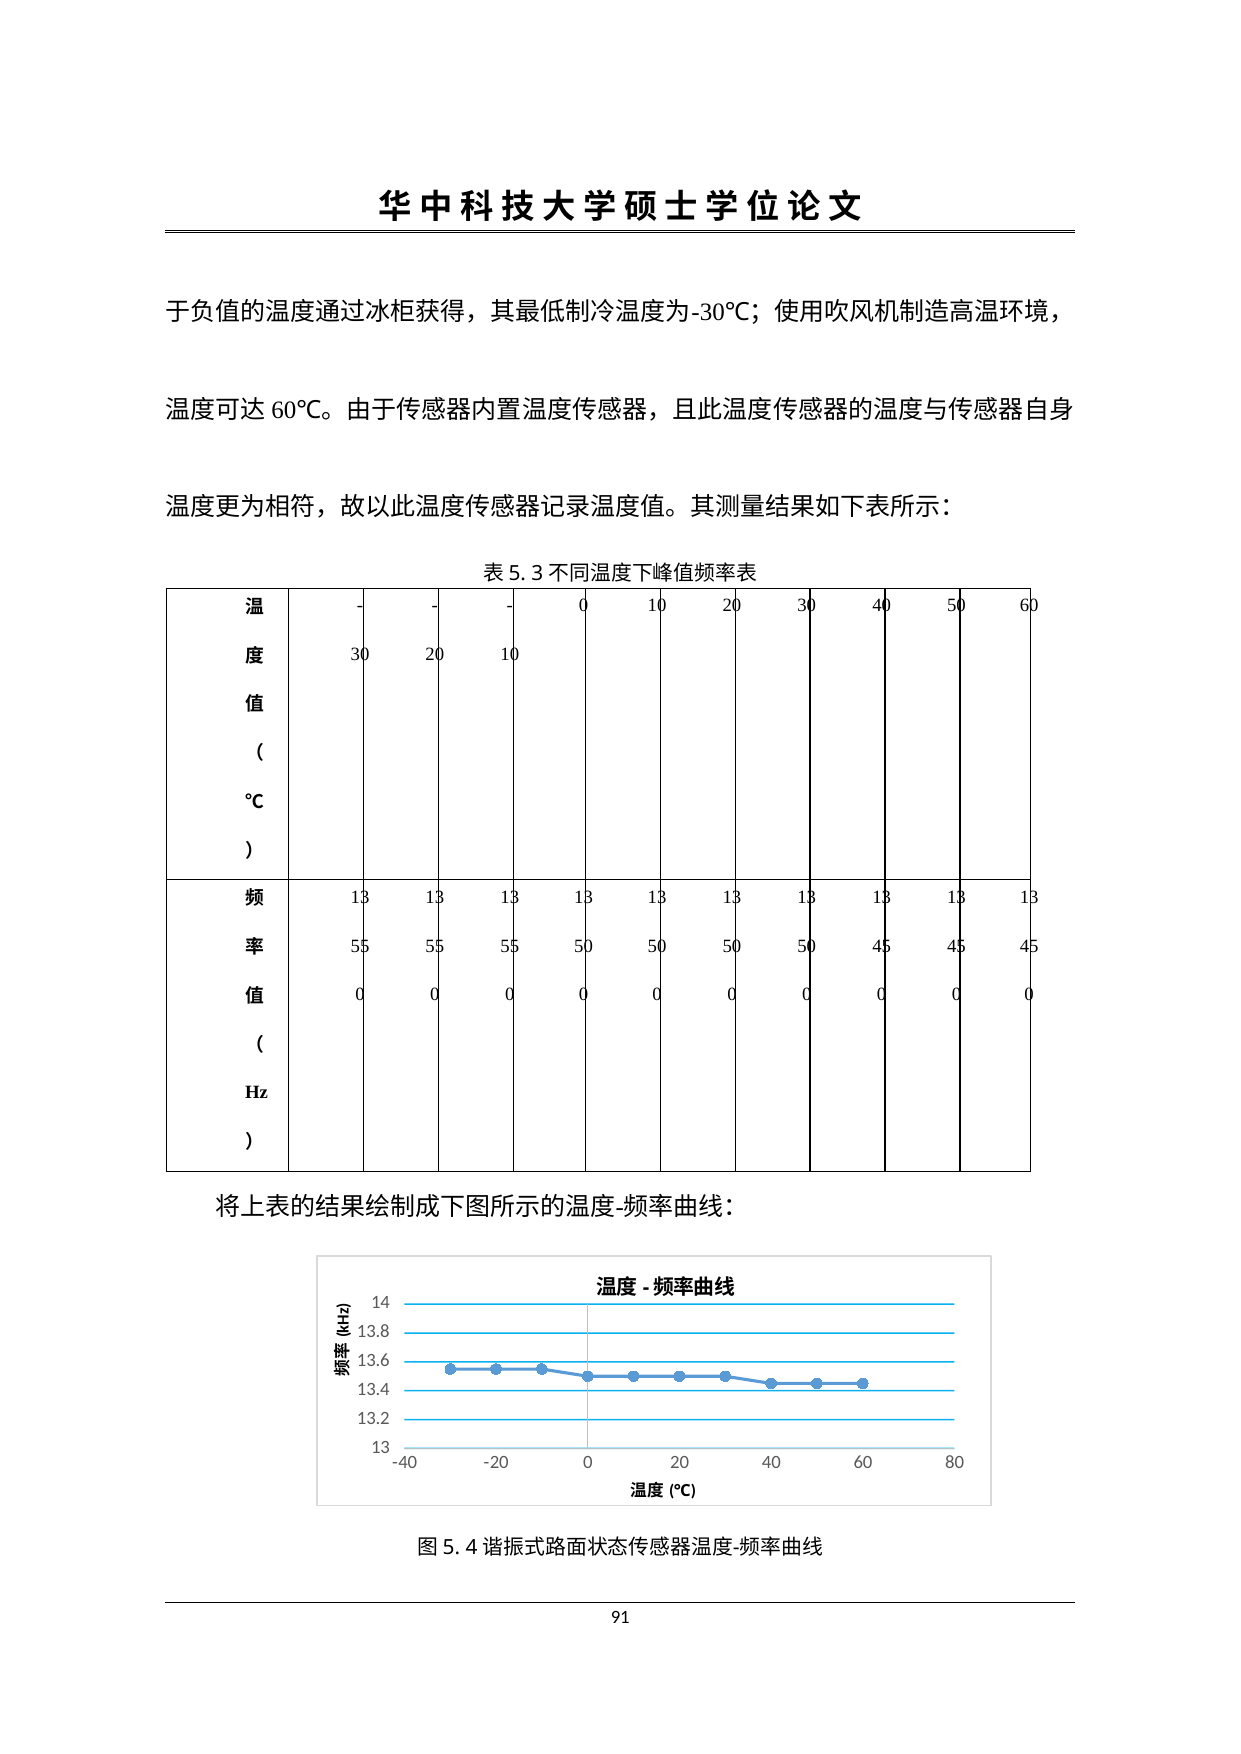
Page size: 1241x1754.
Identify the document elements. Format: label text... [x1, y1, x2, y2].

text 图5. 4 谐振式路面状态传感器温度-频率曲线 [165, 1529, 1075, 1562]
table_header 50 [886, 589, 959, 879]
table_cell 13500 [514, 880, 585, 1171]
table_header 40 [811, 589, 884, 879]
text 将上表的结果绘制成下图所示的温度-频率曲线： [165, 1172, 1075, 1237]
table_cell 频率值（Hz） [167, 880, 288, 1171]
table_cell 13550 [364, 880, 438, 1171]
table_cell 13500 [736, 880, 809, 1171]
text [165, 277, 1075, 537]
table_cell 13500 [661, 880, 735, 1171]
table_header -20 [364, 589, 438, 879]
text 表5. 3 不同温度下峰值频率表 [165, 555, 1075, 588]
table_header -10 [439, 589, 513, 879]
table_header -30 [289, 589, 363, 879]
table_cell 13450 [811, 880, 884, 1171]
table_cell 13450 [961, 880, 1030, 1171]
table_cell 13500 [586, 880, 660, 1171]
table_cell 13550 [289, 880, 363, 1171]
table_header 60 [961, 589, 1030, 879]
table_header 0 [514, 589, 585, 879]
table_header 30 [736, 589, 809, 879]
table_header 20 [661, 589, 735, 879]
table_cell 13450 [886, 880, 959, 1171]
table_cell 13550 [439, 880, 513, 1171]
table_header 10 [586, 589, 660, 879]
table_header 温度值（℃） [167, 589, 288, 879]
